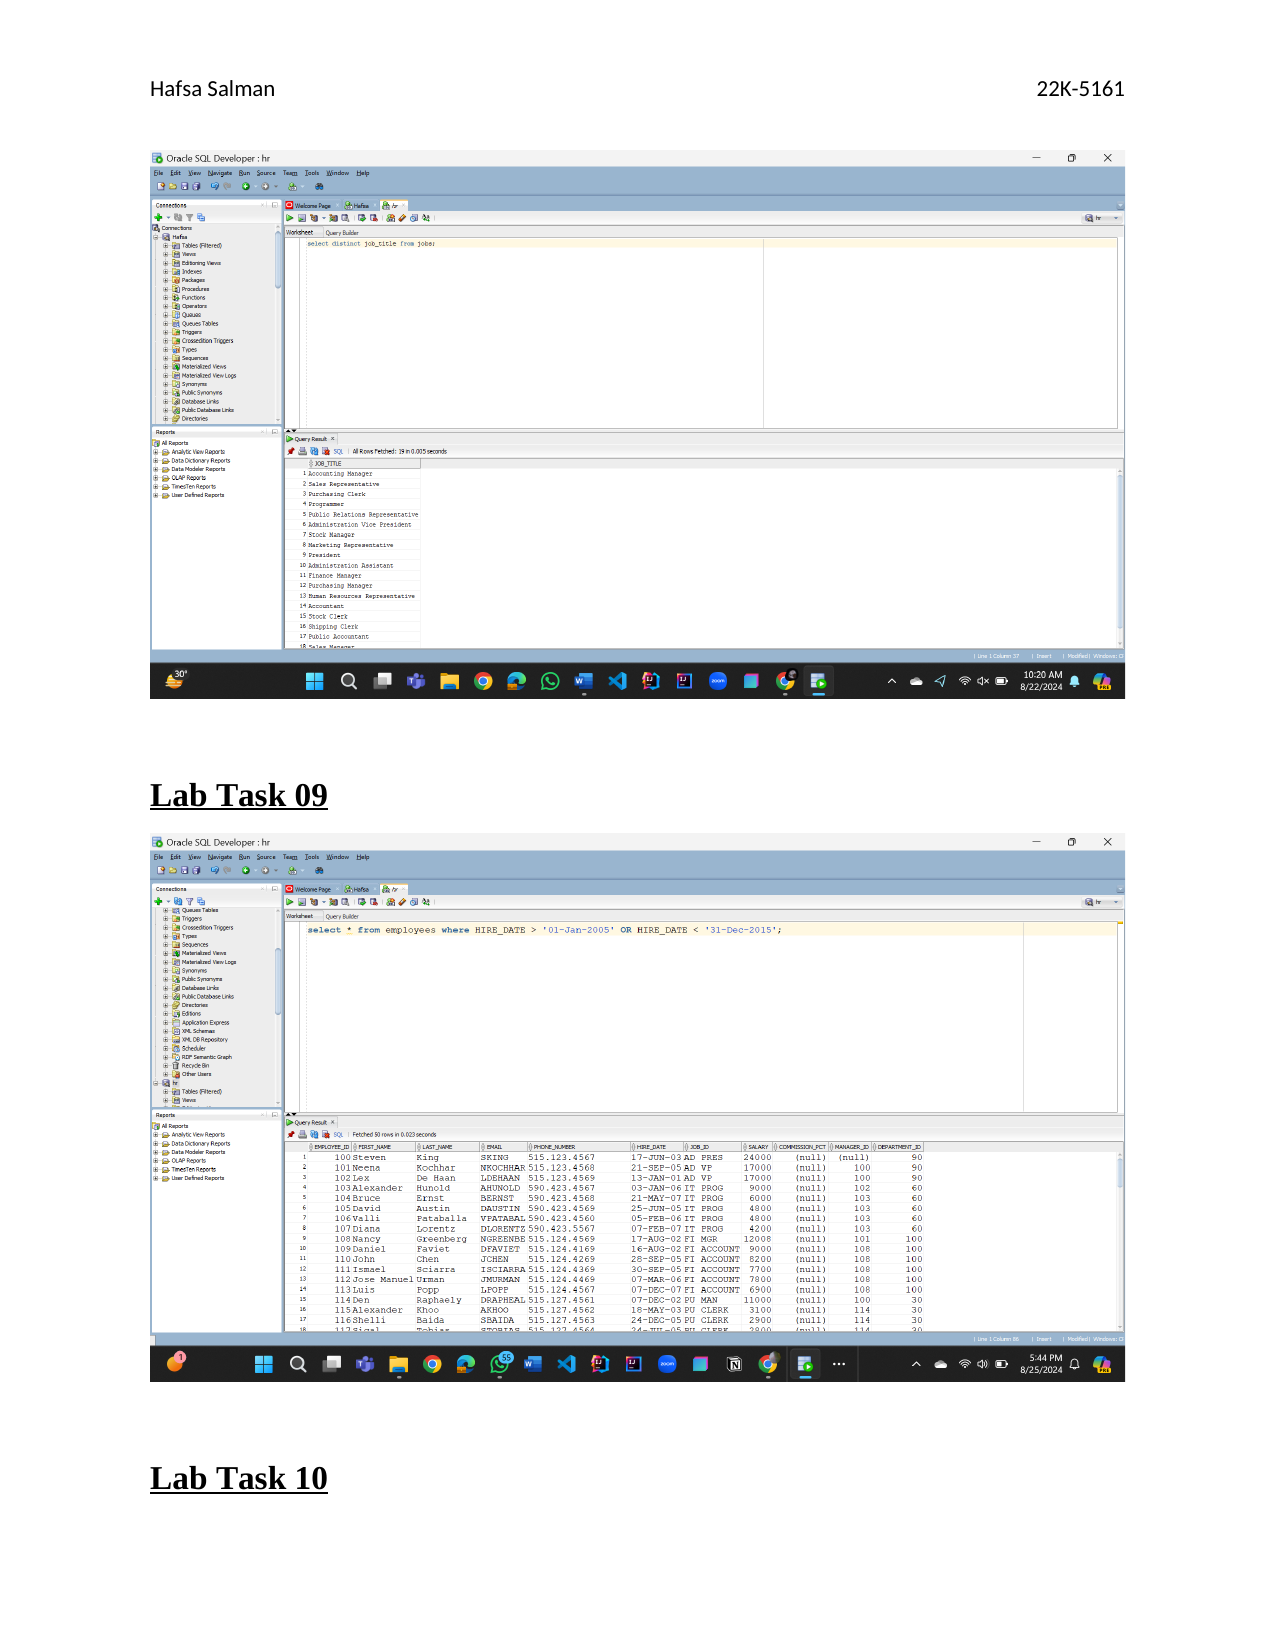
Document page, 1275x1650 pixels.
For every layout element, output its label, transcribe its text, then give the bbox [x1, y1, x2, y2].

text Lab Task 09 [150, 775, 1125, 814]
picture [150, 150, 1125, 699]
text Lab Task 10 [150, 1459, 1125, 1497]
picture [150, 833, 1125, 1382]
